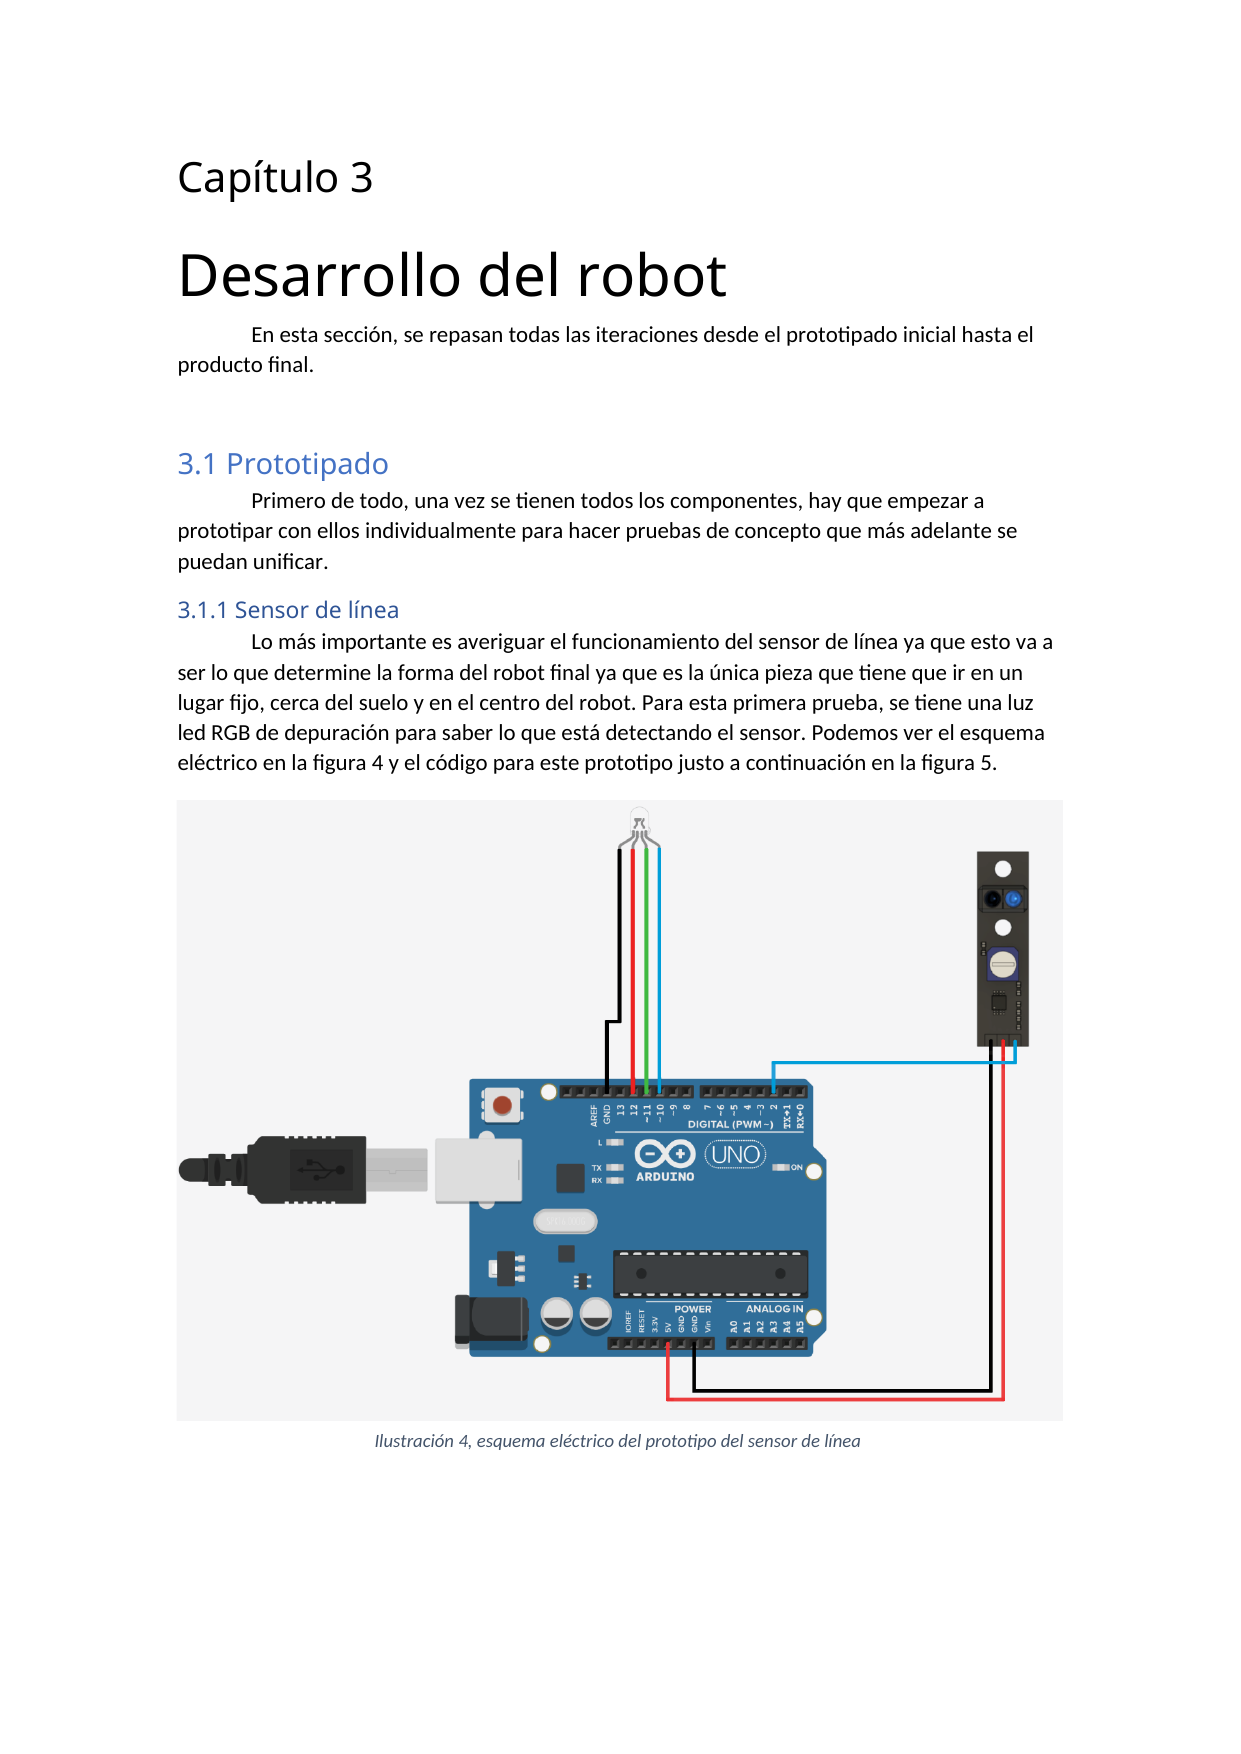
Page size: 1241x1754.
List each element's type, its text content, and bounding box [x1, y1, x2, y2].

picture [176, 800, 1063, 1421]
text En esta sección, se repasan todas las iteraciones desde el prototipado inicial hasta el producto final. [177, 320, 1063, 378]
text Primero de todo, una vez se tienen todos los componentes, hay que empezar a prototipar con ellos individualmente para hacer pruebas de concepto que más adelante se puedan unificar. [177, 486, 1063, 575]
text 3.1 Prototipado [177, 444, 1063, 483]
text Lo más importante es averiguar el funcionamiento del sensor de línea ya que esto va a ser lo que determine la forma del robot final ya que es la única pieza que tiene que ir en un lugar fijo, cerca del suelo y en el centro del robot. Para esta primera prueba, se tiene una luz led RGB de depuración para saber lo que está detectando el sensor. Podemos ver el esquema eléctrico en la figura 4 y el código para este prototipo justo a continuación en la figura 5. [177, 627, 1063, 776]
text 3.1.1 Sensor de línea [177, 594, 1063, 625]
text Desarrollo del robot [177, 234, 1063, 313]
text Capítulo 3 [177, 148, 1063, 204]
